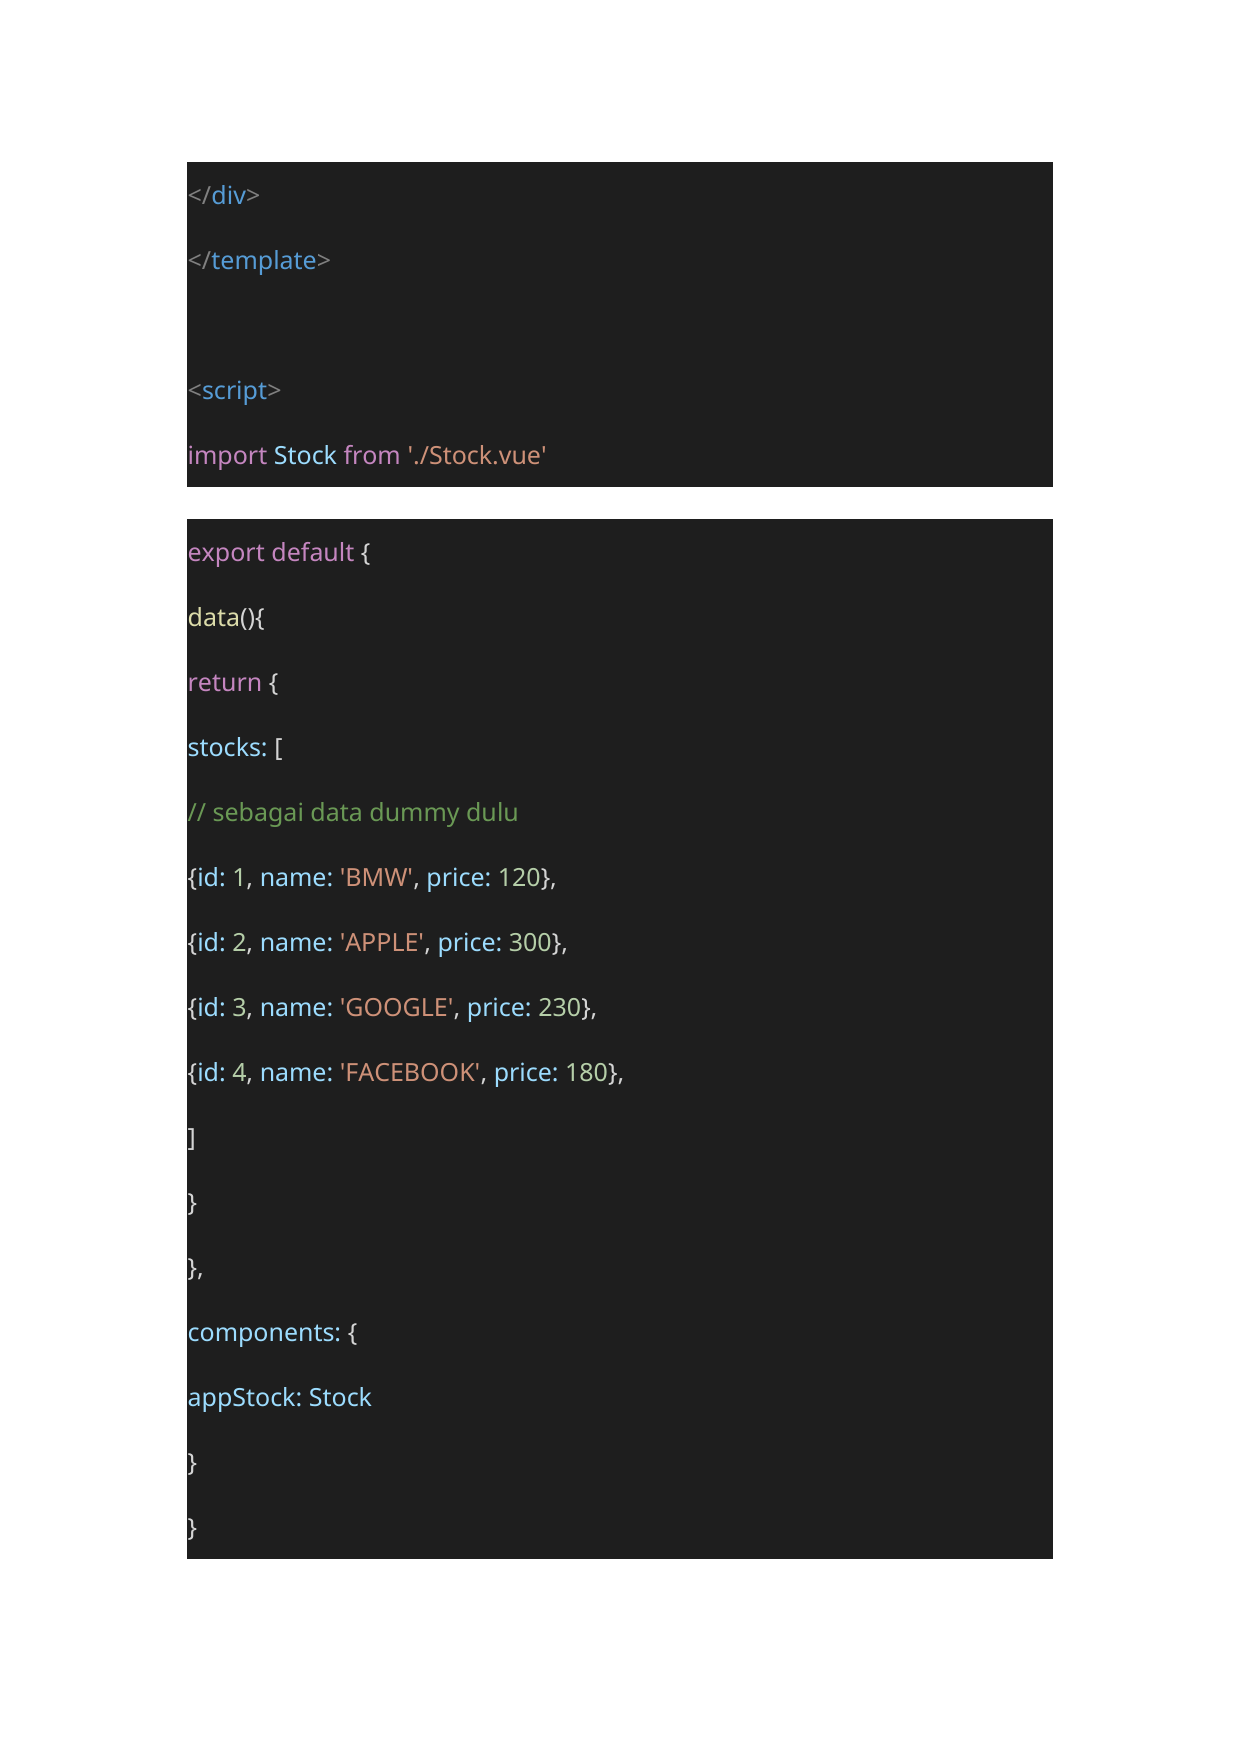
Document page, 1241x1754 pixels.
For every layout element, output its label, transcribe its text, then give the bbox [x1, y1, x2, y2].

text <script> [187, 357, 1053, 422]
text {id: 4, name: 'FACEBOOK', price: 180}, [187, 1039, 1053, 1104]
text return { [187, 649, 1053, 714]
text stocks: [ [187, 714, 1053, 779]
text } [187, 1494, 1053, 1559]
text {id: 1, name: 'BMW', price: 120}, [187, 844, 1053, 909]
text }, [187, 1234, 1053, 1299]
text export default { [187, 519, 1053, 584]
text </template> [187, 227, 1053, 292]
text {id: 2, name: 'APPLE', price: 300}, [187, 909, 1053, 974]
text </div> [187, 162, 1053, 227]
text appStock: Stock [187, 1364, 1053, 1429]
text ] [187, 1104, 1053, 1169]
text {id: 3, name: 'GOOGLE', price: 230}, [187, 974, 1053, 1039]
text import Stock from './Stock.vue' [187, 422, 1053, 487]
text data(){ [187, 584, 1053, 649]
text } [187, 1429, 1053, 1494]
text components: { [187, 1299, 1053, 1364]
text // sebagai data dummy dulu [187, 779, 1053, 844]
text } [187, 1169, 1053, 1234]
